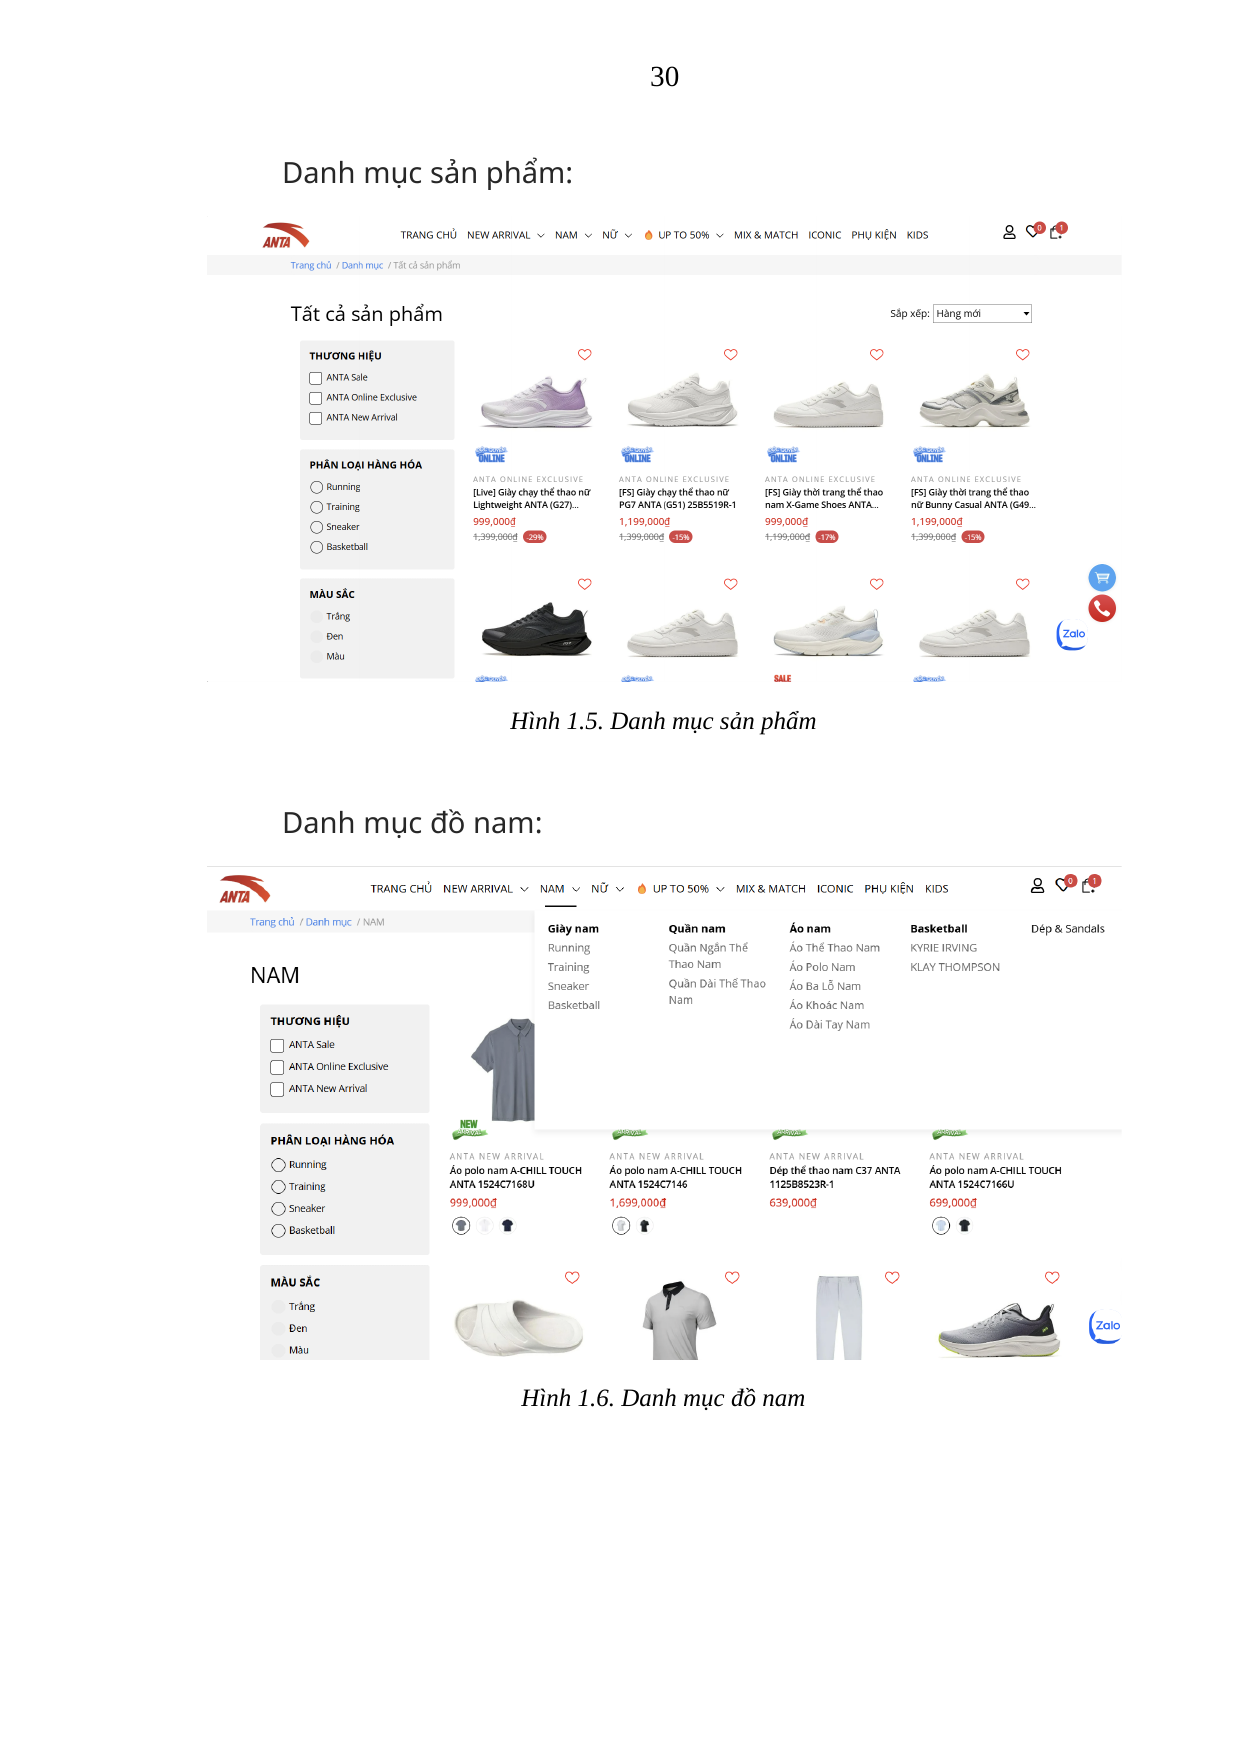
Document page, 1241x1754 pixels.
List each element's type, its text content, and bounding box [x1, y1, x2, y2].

text Hình 1.6. Danh mục đồ nam [207, 1383, 1122, 1412]
picture [207, 866, 1122, 1360]
text Hình 1.5. Danh mục sản phẩm [207, 706, 1122, 734]
text Danh mục sản phẩm: [207, 152, 1122, 192]
text Danh mục đồ nam: [207, 803, 1122, 842]
picture [207, 216, 1122, 682]
